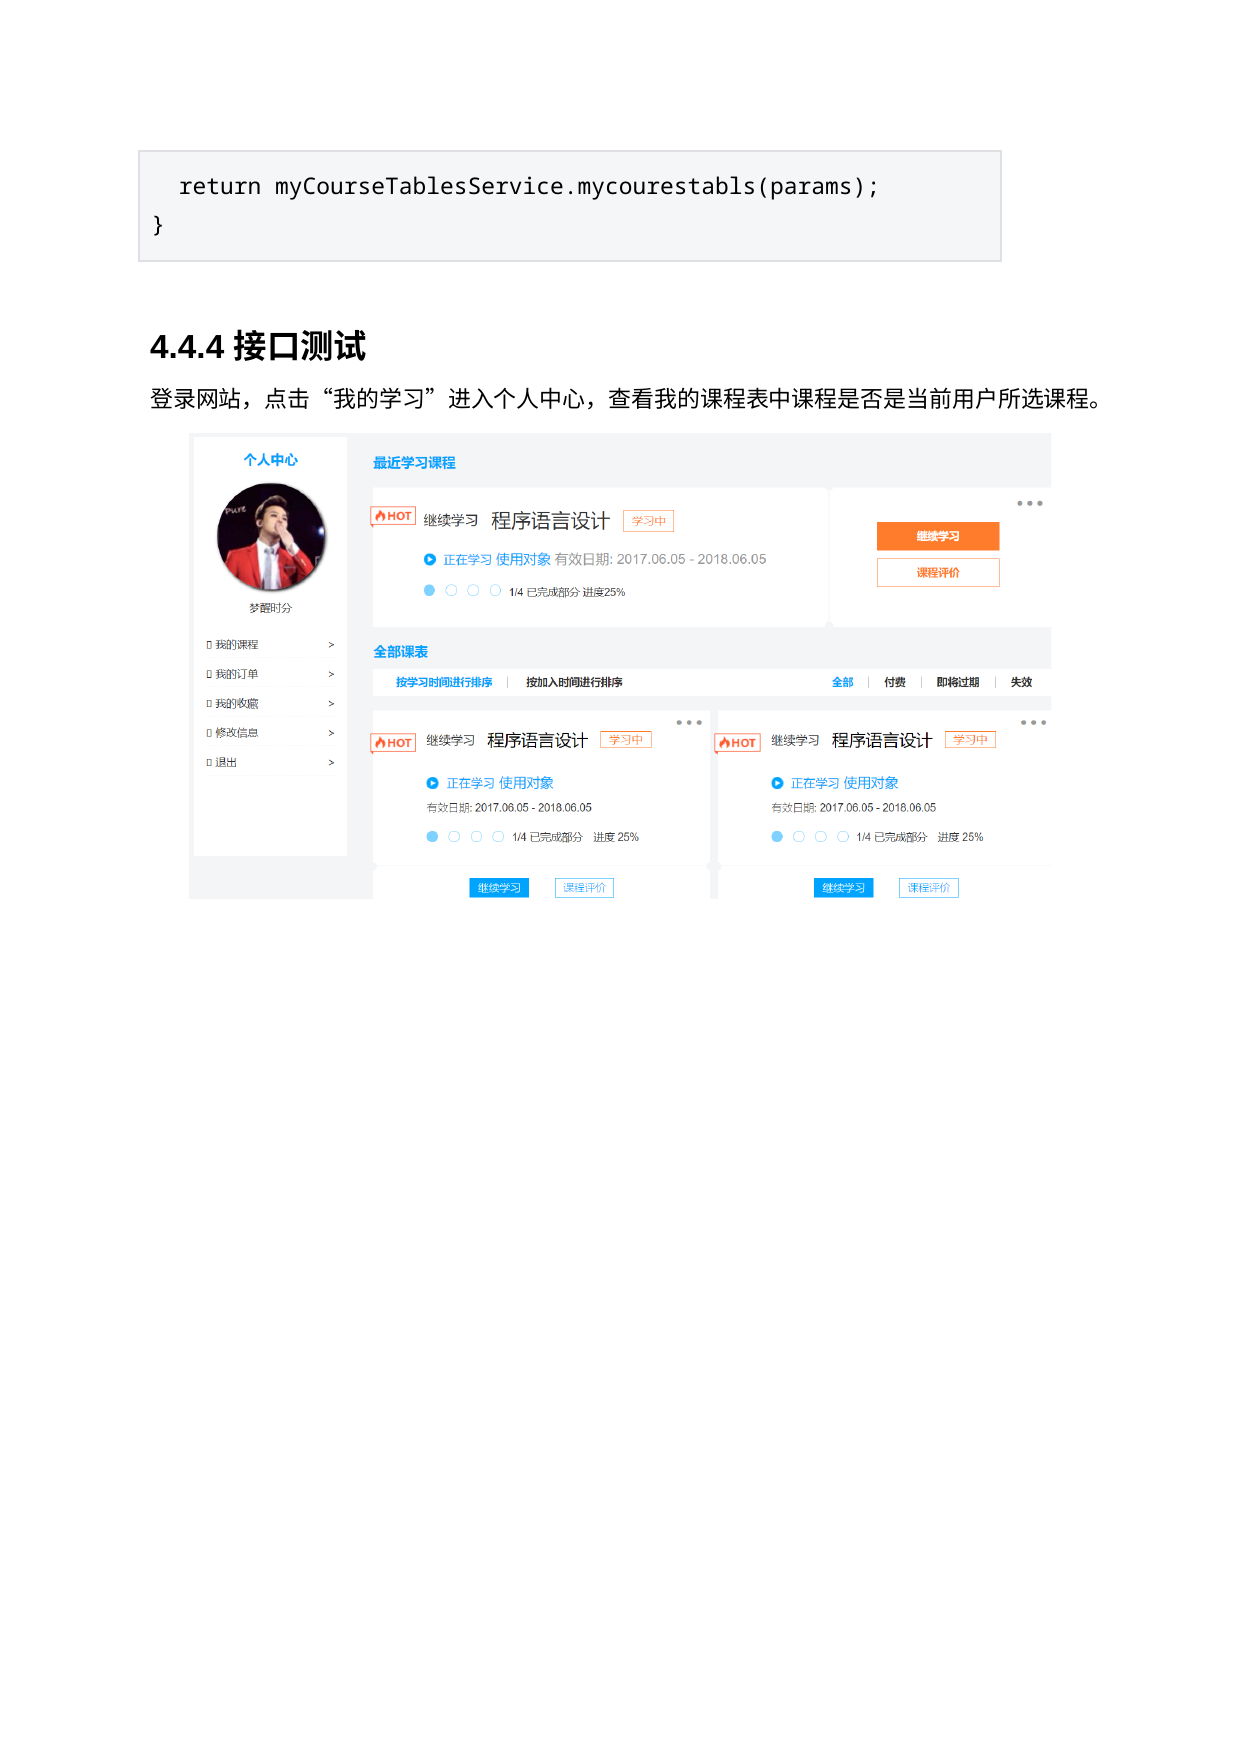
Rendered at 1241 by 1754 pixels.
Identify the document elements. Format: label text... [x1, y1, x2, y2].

picture [188, 433, 1052, 899]
text 登录网站，点击“我的学习”进入个人中心，查看我的课程表中课程是否是当前用户所选课程。 [150, 381, 1090, 414]
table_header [140, 152, 1000, 260]
